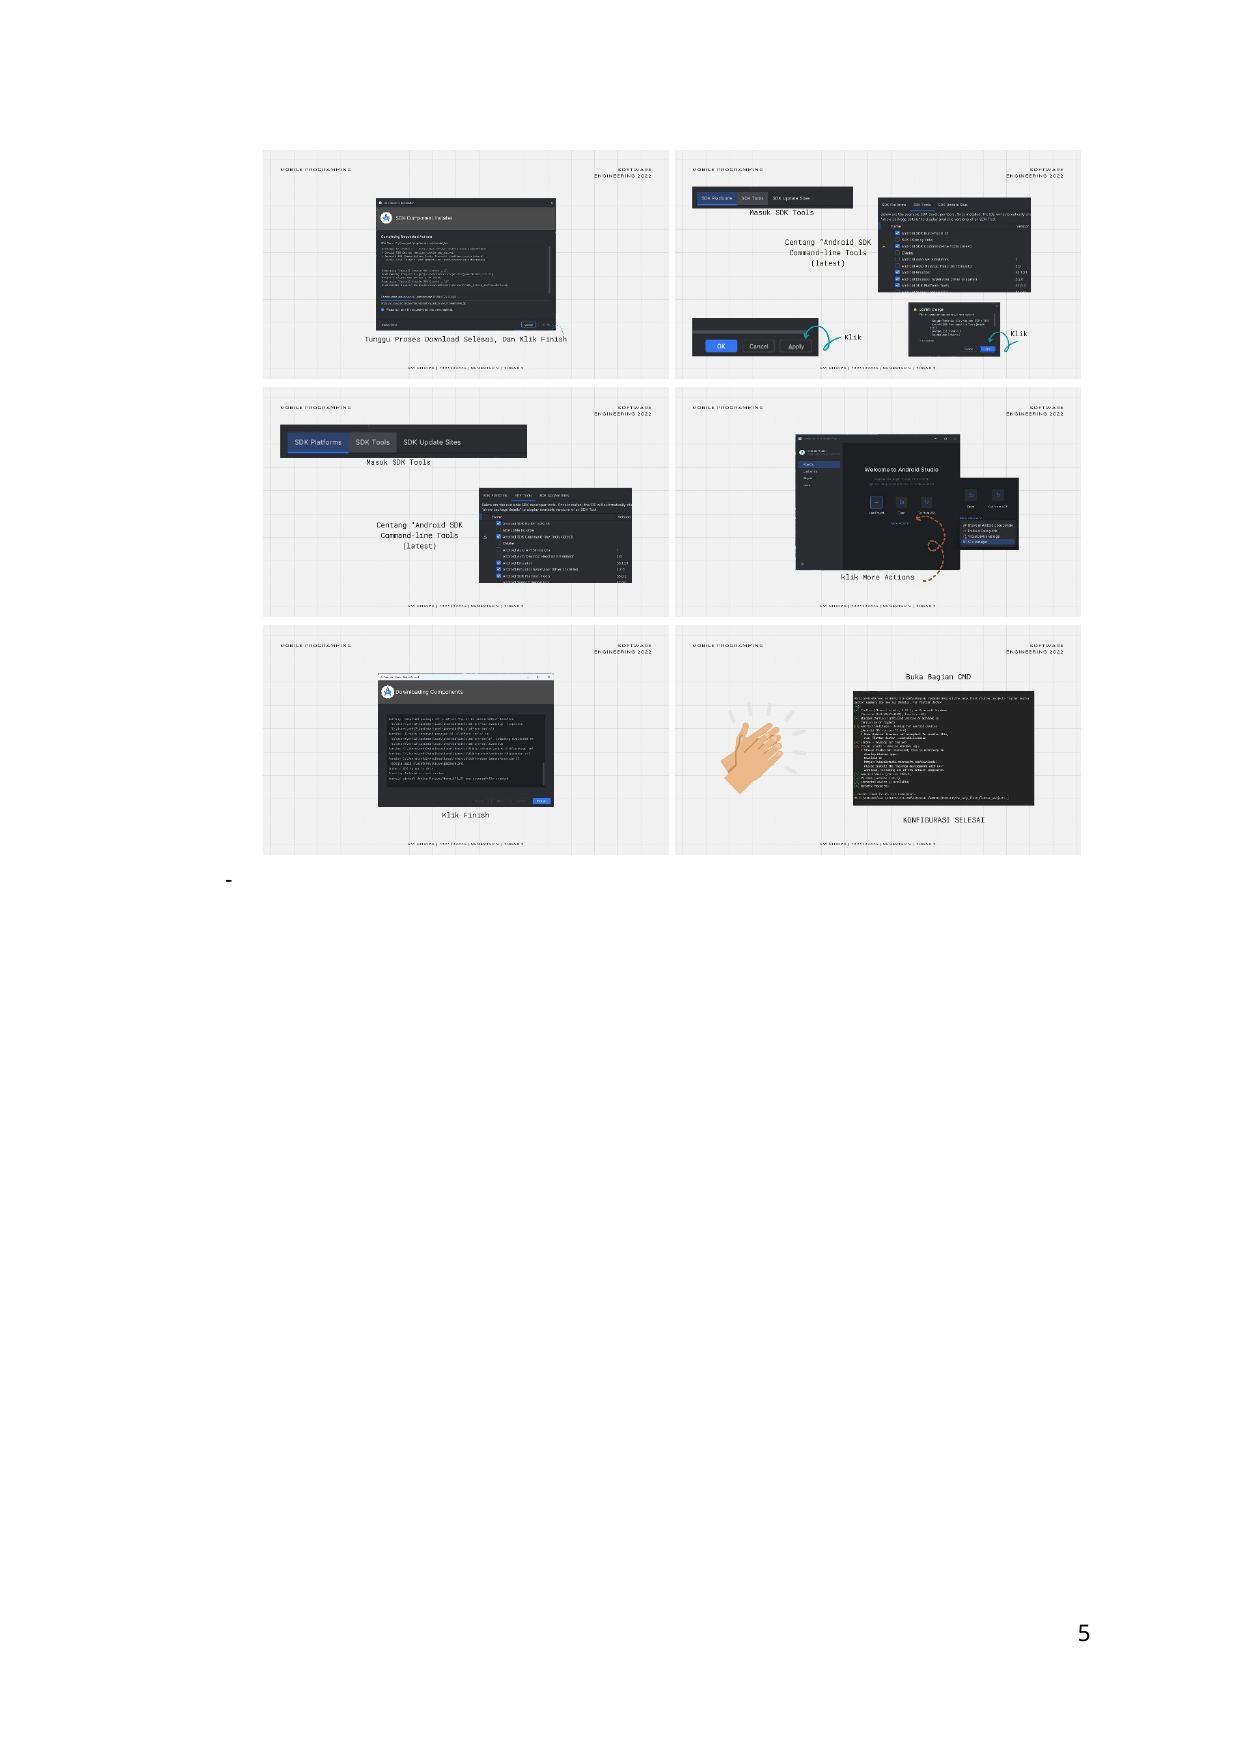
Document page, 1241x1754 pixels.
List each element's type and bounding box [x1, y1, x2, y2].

picture [262, 150, 669, 379]
picture [262, 387, 669, 617]
picture [262, 625, 669, 855]
picture [674, 150, 1081, 379]
picture [674, 387, 1081, 617]
picture [674, 625, 1081, 855]
